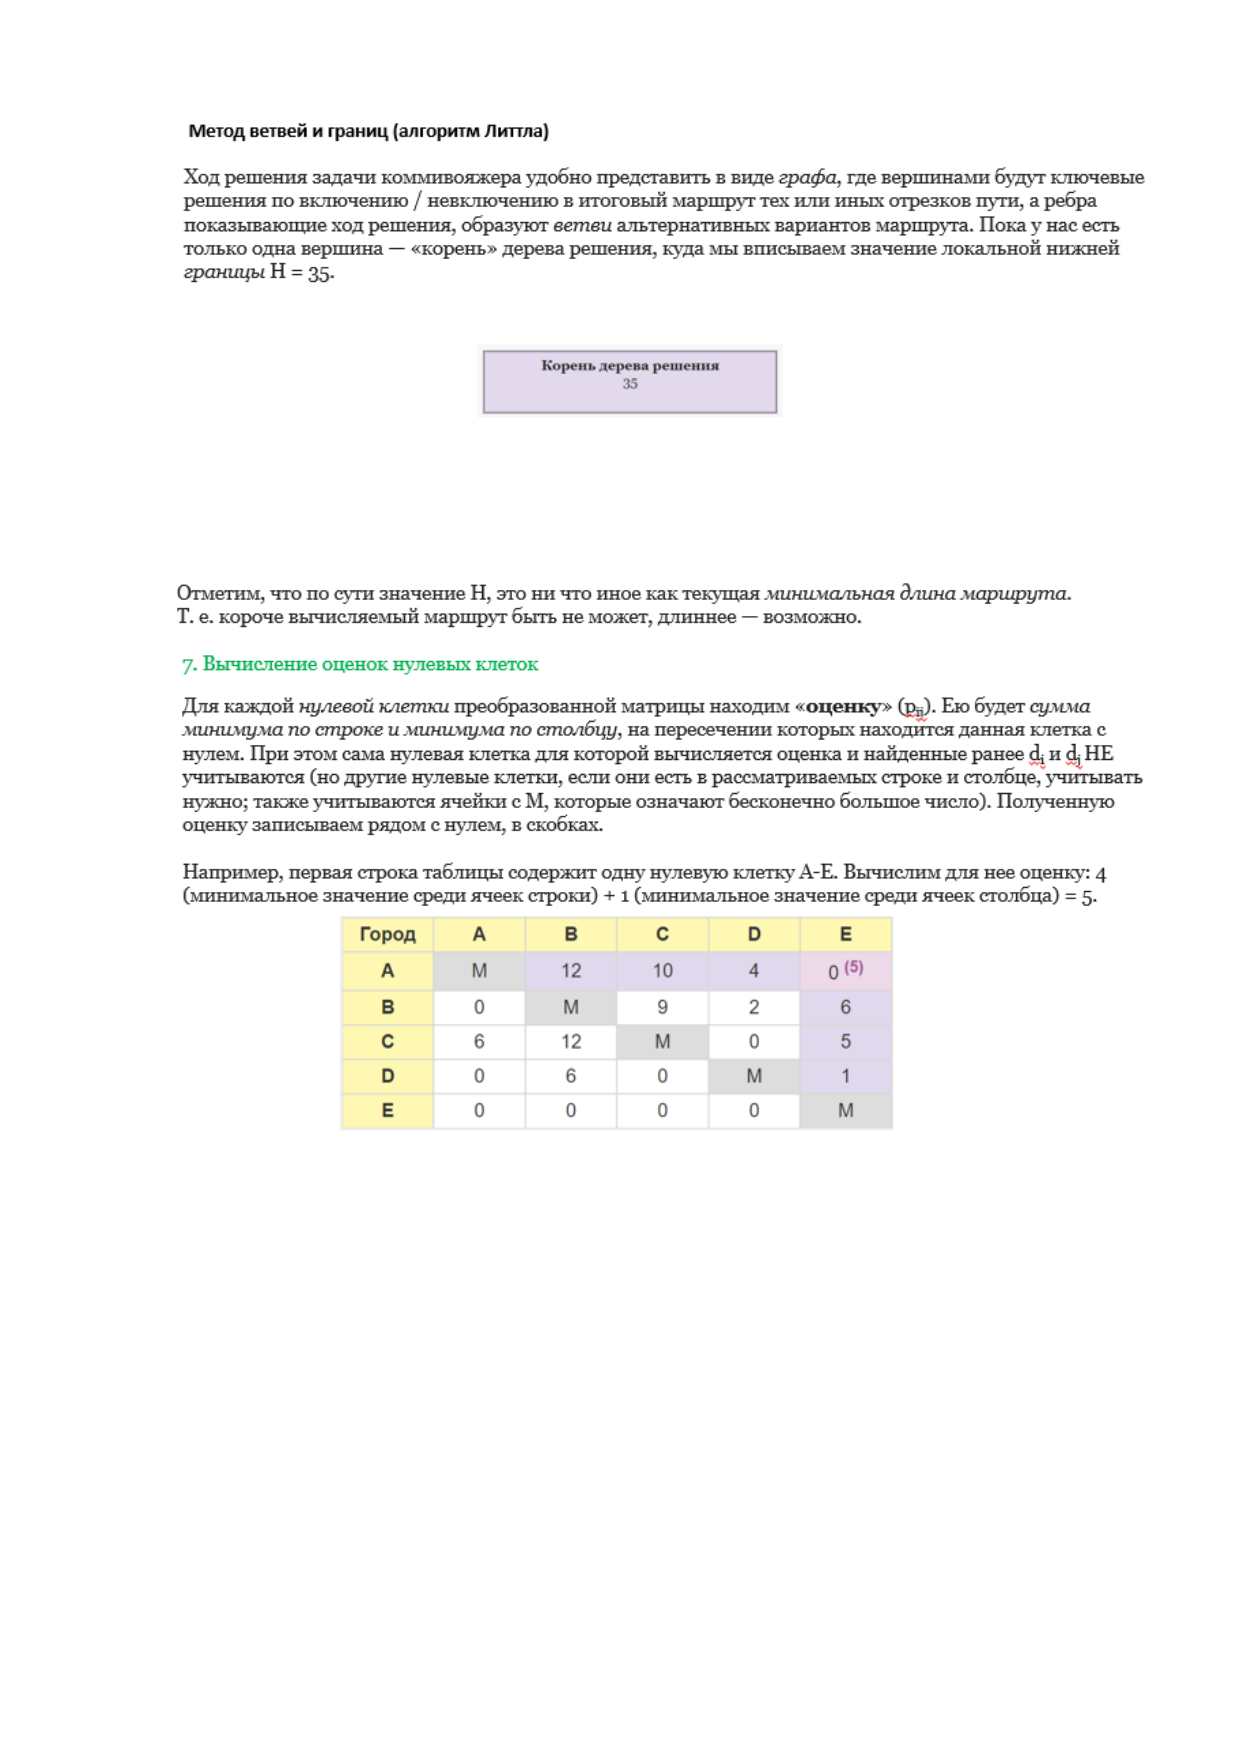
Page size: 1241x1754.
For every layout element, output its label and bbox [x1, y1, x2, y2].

picture [177, 646, 1152, 1151]
picture [177, 118, 1152, 641]
